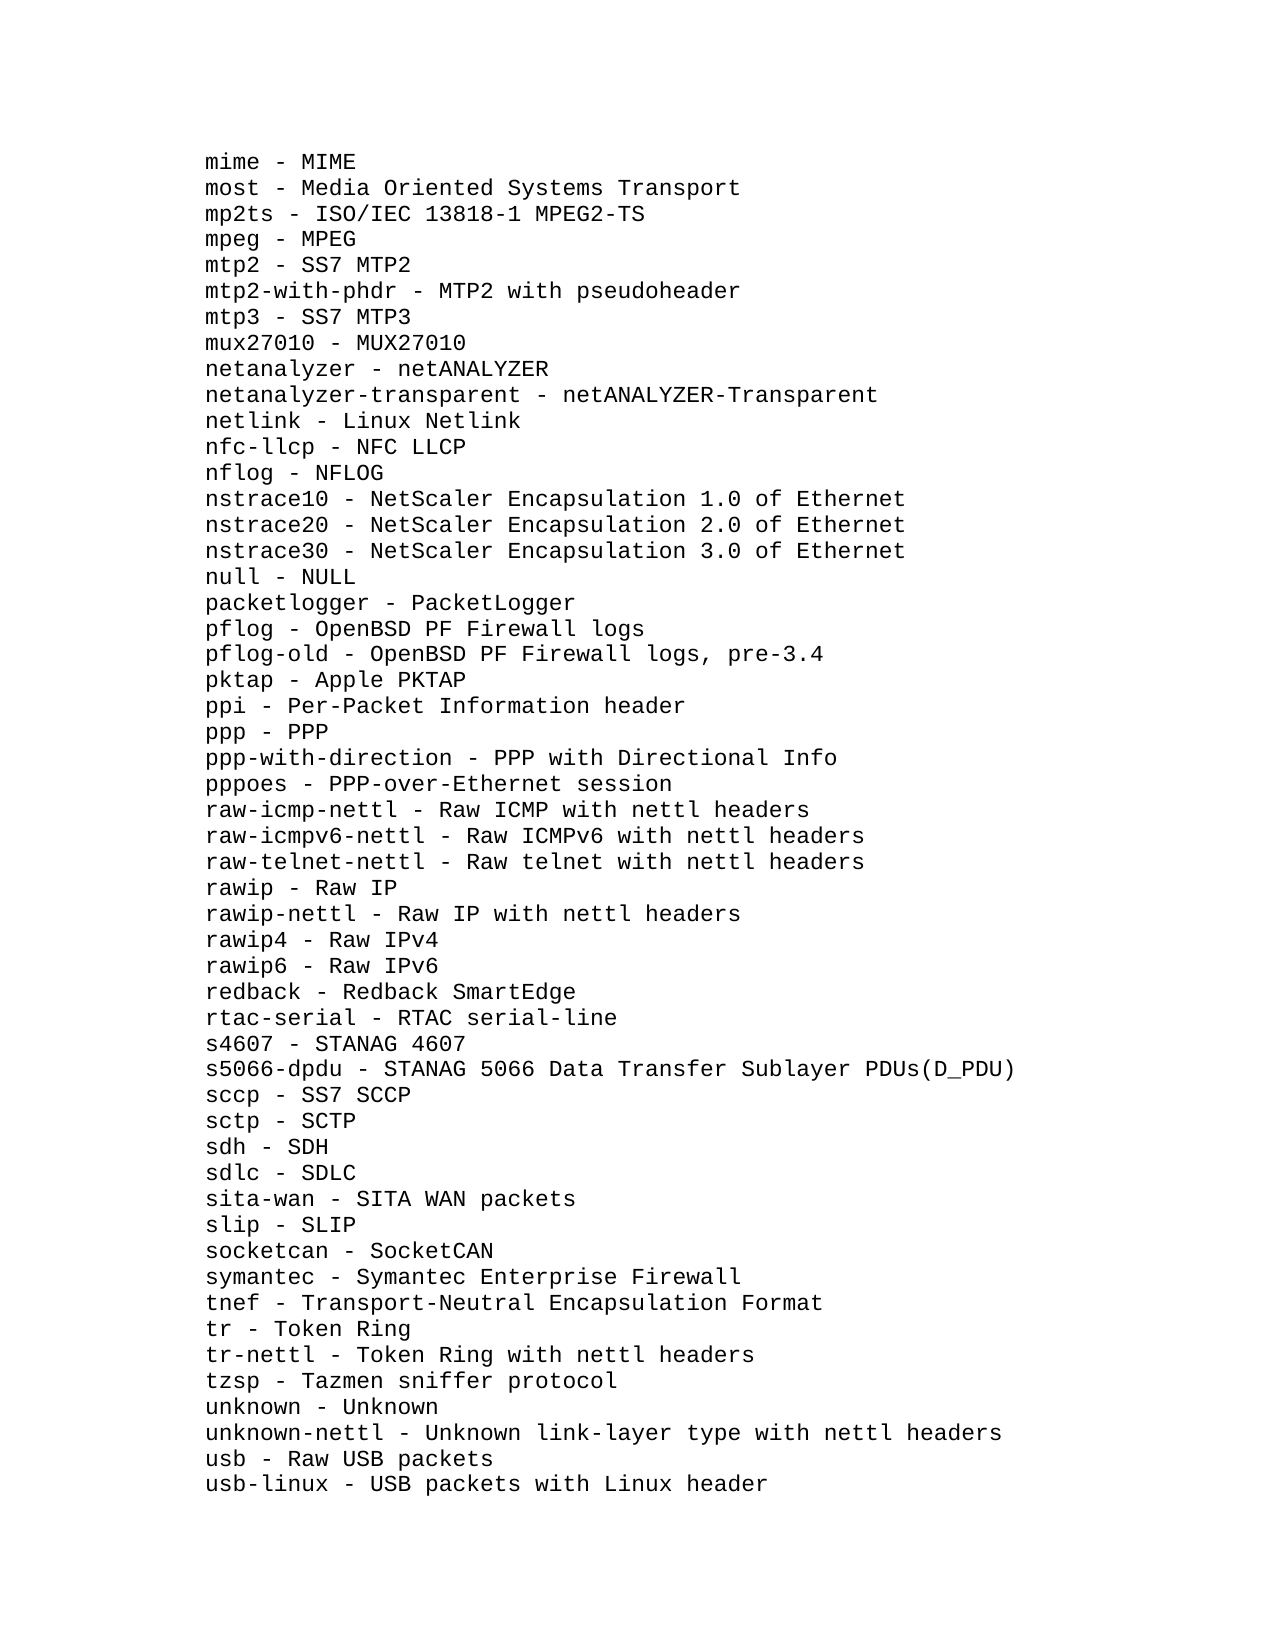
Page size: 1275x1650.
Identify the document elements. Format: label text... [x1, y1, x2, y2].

text usb-linux - USB packets with Linux header [150, 1473, 1125, 1499]
text mtp3 - SS7 MTP3 [150, 306, 1125, 332]
text pppoes - PPP-over-Ethernet session [150, 772, 1125, 798]
text mp2ts - ISO/IEC 13818-1 MPEG2-TS [150, 202, 1125, 228]
text slip - SLIP [150, 1213, 1125, 1239]
text rawip - Raw IP [150, 876, 1125, 902]
text nstrace30 - NetScaler Encapsulation 3.0 of Ethernet [150, 539, 1125, 565]
text pflog - OpenBSD PF Firewall logs [150, 617, 1125, 643]
text sdh - SDH [150, 1136, 1125, 1162]
text mtp2-with-phdr - MTP2 with pseudoheader [150, 280, 1125, 306]
text symantec - Symantec Enterprise Firewall [150, 1265, 1125, 1291]
text s4607 - STANAG 4607 [150, 1032, 1125, 1058]
text sdlc - SDLC [150, 1162, 1125, 1187]
text pktap - Apple PKTAP [150, 669, 1125, 695]
text most - Media Oriented Systems Transport [150, 176, 1125, 202]
text sccp - SS7 SCCP [150, 1084, 1125, 1110]
text nstrace10 - NetScaler Encapsulation 1.0 of Ethernet [150, 487, 1125, 513]
text redback - Redback SmartEdge [150, 980, 1125, 1006]
text netlink - Linux Netlink [150, 409, 1125, 435]
text socketcan - SocketCAN [150, 1239, 1125, 1265]
text mpeg - MPEG [150, 228, 1125, 254]
text rawip-nettl - Raw IP with nettl headers [150, 902, 1125, 928]
text pflog-old - OpenBSD PF Firewall logs, pre-3.4 [150, 643, 1125, 669]
text nflog - NFLOG [150, 461, 1125, 487]
text tzsp - Tazmen sniffer protocol [150, 1369, 1125, 1395]
text null - NULL [150, 565, 1125, 591]
text nfc-llcp - NFC LLCP [150, 435, 1125, 461]
text ppi - Per-Packet Information header [150, 695, 1125, 721]
text tnef - Transport-Neutral Encapsulation Format [150, 1291, 1125, 1317]
text mux27010 - MUX27010 [150, 332, 1125, 357]
text sita-wan - SITA WAN packets [150, 1187, 1125, 1213]
text s5066-dpdu - STANAG 5066 Data Transfer Sublayer PDUs(D_PDU) [150, 1058, 1125, 1084]
text packetlogger - PacketLogger [150, 591, 1125, 617]
text raw-icmp-nettl - Raw ICMP with nettl headers [150, 798, 1125, 824]
text unknown-nettl - Unknown link-layer type with nettl headers [150, 1421, 1125, 1447]
text netanalyzer-transparent - netANALYZER-Transparent [150, 383, 1125, 409]
text raw-telnet-nettl - Raw telnet with nettl headers [150, 850, 1125, 876]
text ppp - PPP [150, 721, 1125, 747]
text tr-nettl - Token Ring with nettl headers [150, 1343, 1125, 1369]
text tr - Token Ring [150, 1317, 1125, 1343]
text mtp2 - SS7 MTP2 [150, 254, 1125, 280]
text unknown - Unknown [150, 1395, 1125, 1421]
text usb - Raw USB packets [150, 1447, 1125, 1473]
text rtac-serial - RTAC serial-line [150, 1006, 1125, 1032]
text sctp - SCTP [150, 1110, 1125, 1136]
text ppp-with-direction - PPP with Directional Info [150, 747, 1125, 772]
text rawip4 - Raw IPv4 [150, 928, 1125, 954]
text raw-icmpv6-nettl - Raw ICMPv6 with nettl headers [150, 824, 1125, 850]
text mime - MIME [150, 150, 1125, 176]
text rawip6 - Raw IPv6 [150, 954, 1125, 980]
text nstrace20 - NetScaler Encapsulation 2.0 of Ethernet [150, 513, 1125, 539]
text netanalyzer - netANALYZER [150, 357, 1125, 383]
